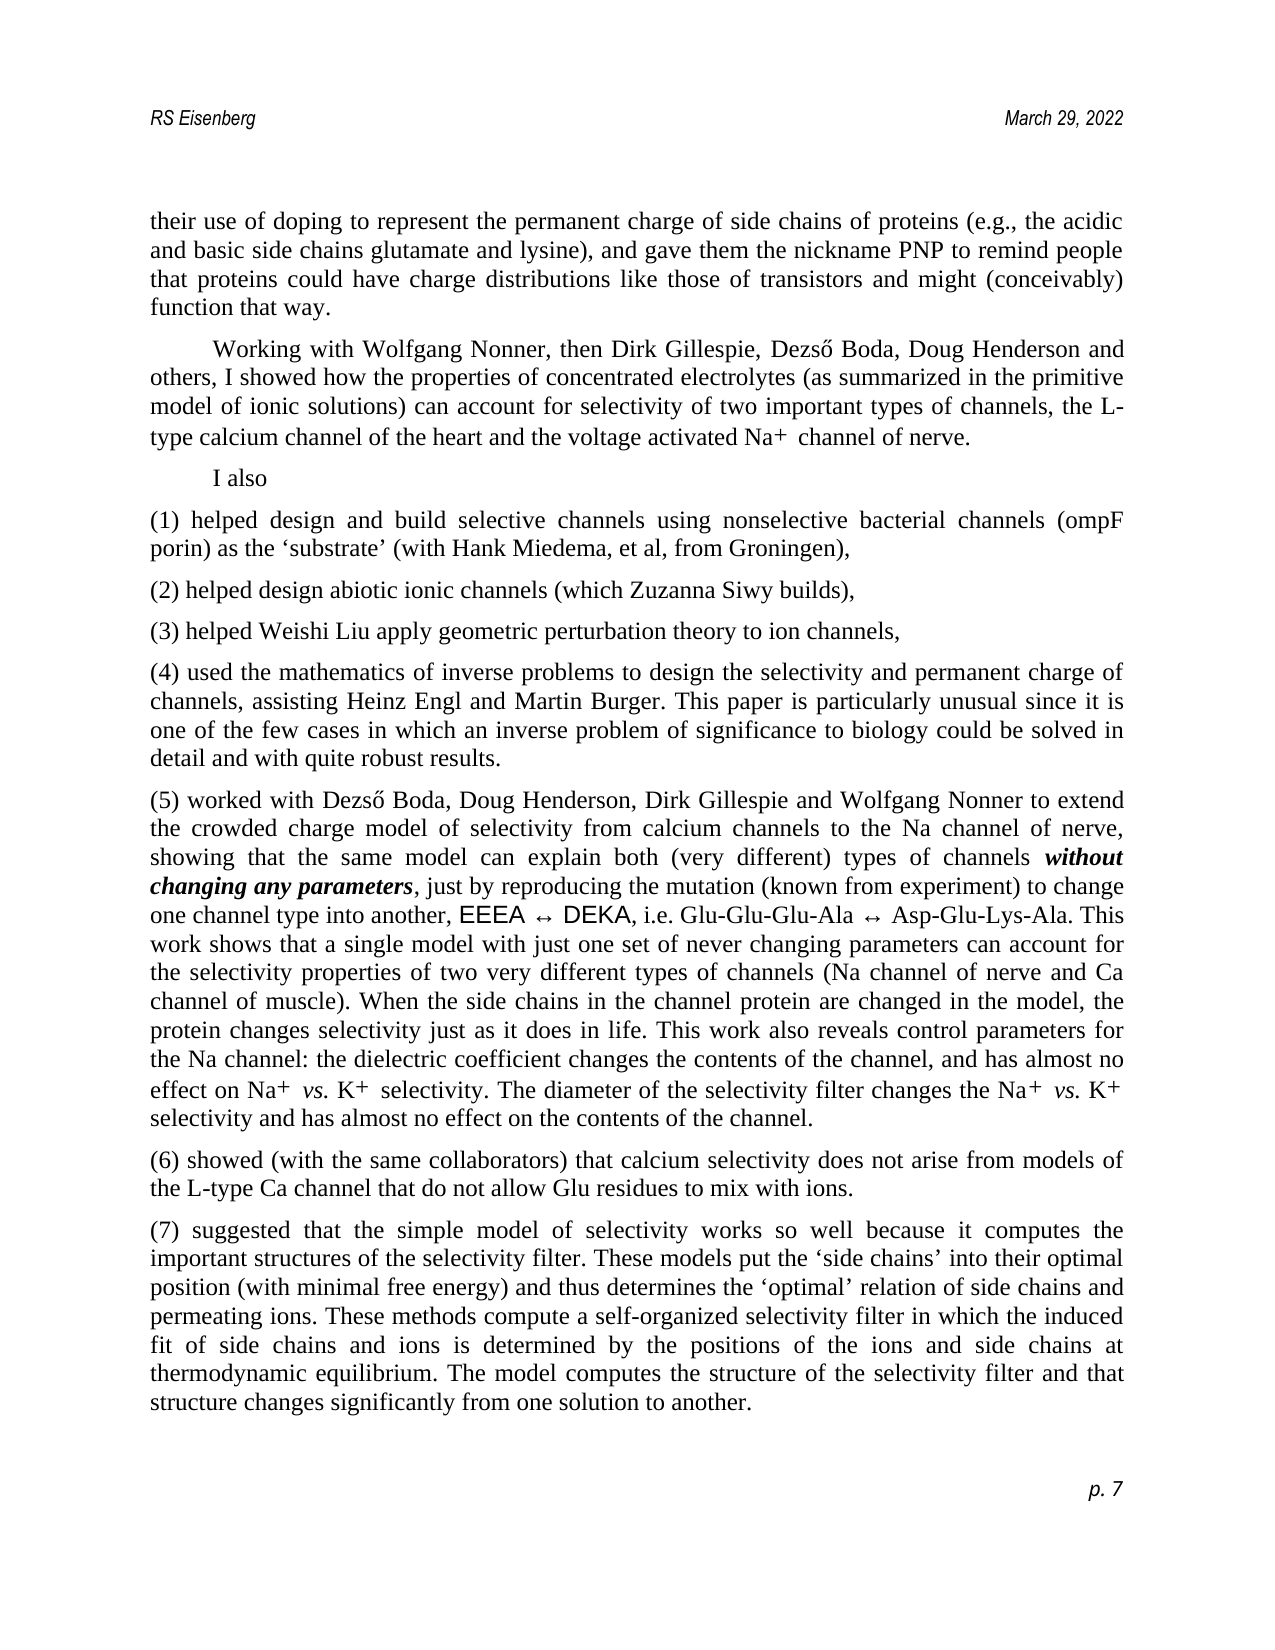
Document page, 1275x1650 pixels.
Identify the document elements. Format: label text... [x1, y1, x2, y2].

text (6) showed (with the same collaborators) that calcium selectivity does not arise from models of the L-type Ca channel that do not allow Glu residues to mix with ions. [150, 1145, 1125, 1202]
text (7) suggested that the simple model of selectivity works so well because it computes the important structures of the selectivity filter. These models put the ‘side chains’ into their optimal position (with minimal free energy) and thus determines the ‘optimal’ relation of side chains and permeating ions. These methods compute a self-organized selectivity filter in which the induced fit of side chains and ions is determined by the positions of the ions and side chains at thermodynamic equilibrium. The model computes the structure of the selectivity filter and that structure changes significantly from one solution to another. [150, 1215, 1125, 1416]
text Working with Wolfgang Nonner, then Dirk Gillespie, Dezső Boda, Doug Henderson and others, I showed how the properties of concentrated electrolytes (as summarized in the primitive model of ionic solutions) can account for selectivity of two important types of channels, the L-type calcium channel of the heart and the voltage activated Na+ channel of nerve. [150, 334, 1125, 451]
text I also [150, 463, 1125, 492]
text (5) worked with Dezső Boda, Doug Henderson, Dirk Gillespie and Wolfgang Nonner to extend the crowded charge model of selectivity from calcium channels to the Na channel of nerve, showing that the same model can explain both (very different) types of channels without changing any parameters, just by reproducing the mutation (known from experiment) to change one channel type into another, EEEA ↔ DEKA, i.e. Glu-Glu-Glu-Ala ↔ Asp-Glu-Lys-Ala. This work shows that a single model with just one set of never changing parameters can account for the selectivity properties of two very different types of channels (Na channel of nerve and Ca channel of muscle). When the side chains in the channel protein are changed in the model, the protein changes selectivity just as it does in life. This work also reveals control parameters for the Na channel: the dielectric coefficient changes the contents of the channel, and has almost no effect on Na+ vs. K+ selectivity. The diameter of the selectivity filter changes the Na+ vs. K+ selectivity and has almost no effect on the contents of the channel. [150, 785, 1125, 1132]
text (3) helped Weishi Liu apply geometric perturbation theory to ion channels, [150, 616, 1125, 645]
text (2) helped design abiotic ionic channels (which Zuzanna Siwy builds), [150, 575, 1125, 603]
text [150, 206, 1125, 321]
text (1) helped design and build selective channels using nonselective bacterial channels (ompF porin) as the ‘substrate’ (with Hank Miedema, et al, from Groningen), [150, 505, 1125, 562]
text (4) used the mathematics of inverse problems to design the selectivity and permanent charge of channels, assisting Heinz Engl and Martin Burger. This paper is particularly unusual since it is one of the few cases in which an inverse problem of significance to biology could be solved in detail and with quite robust results. [150, 657, 1125, 772]
